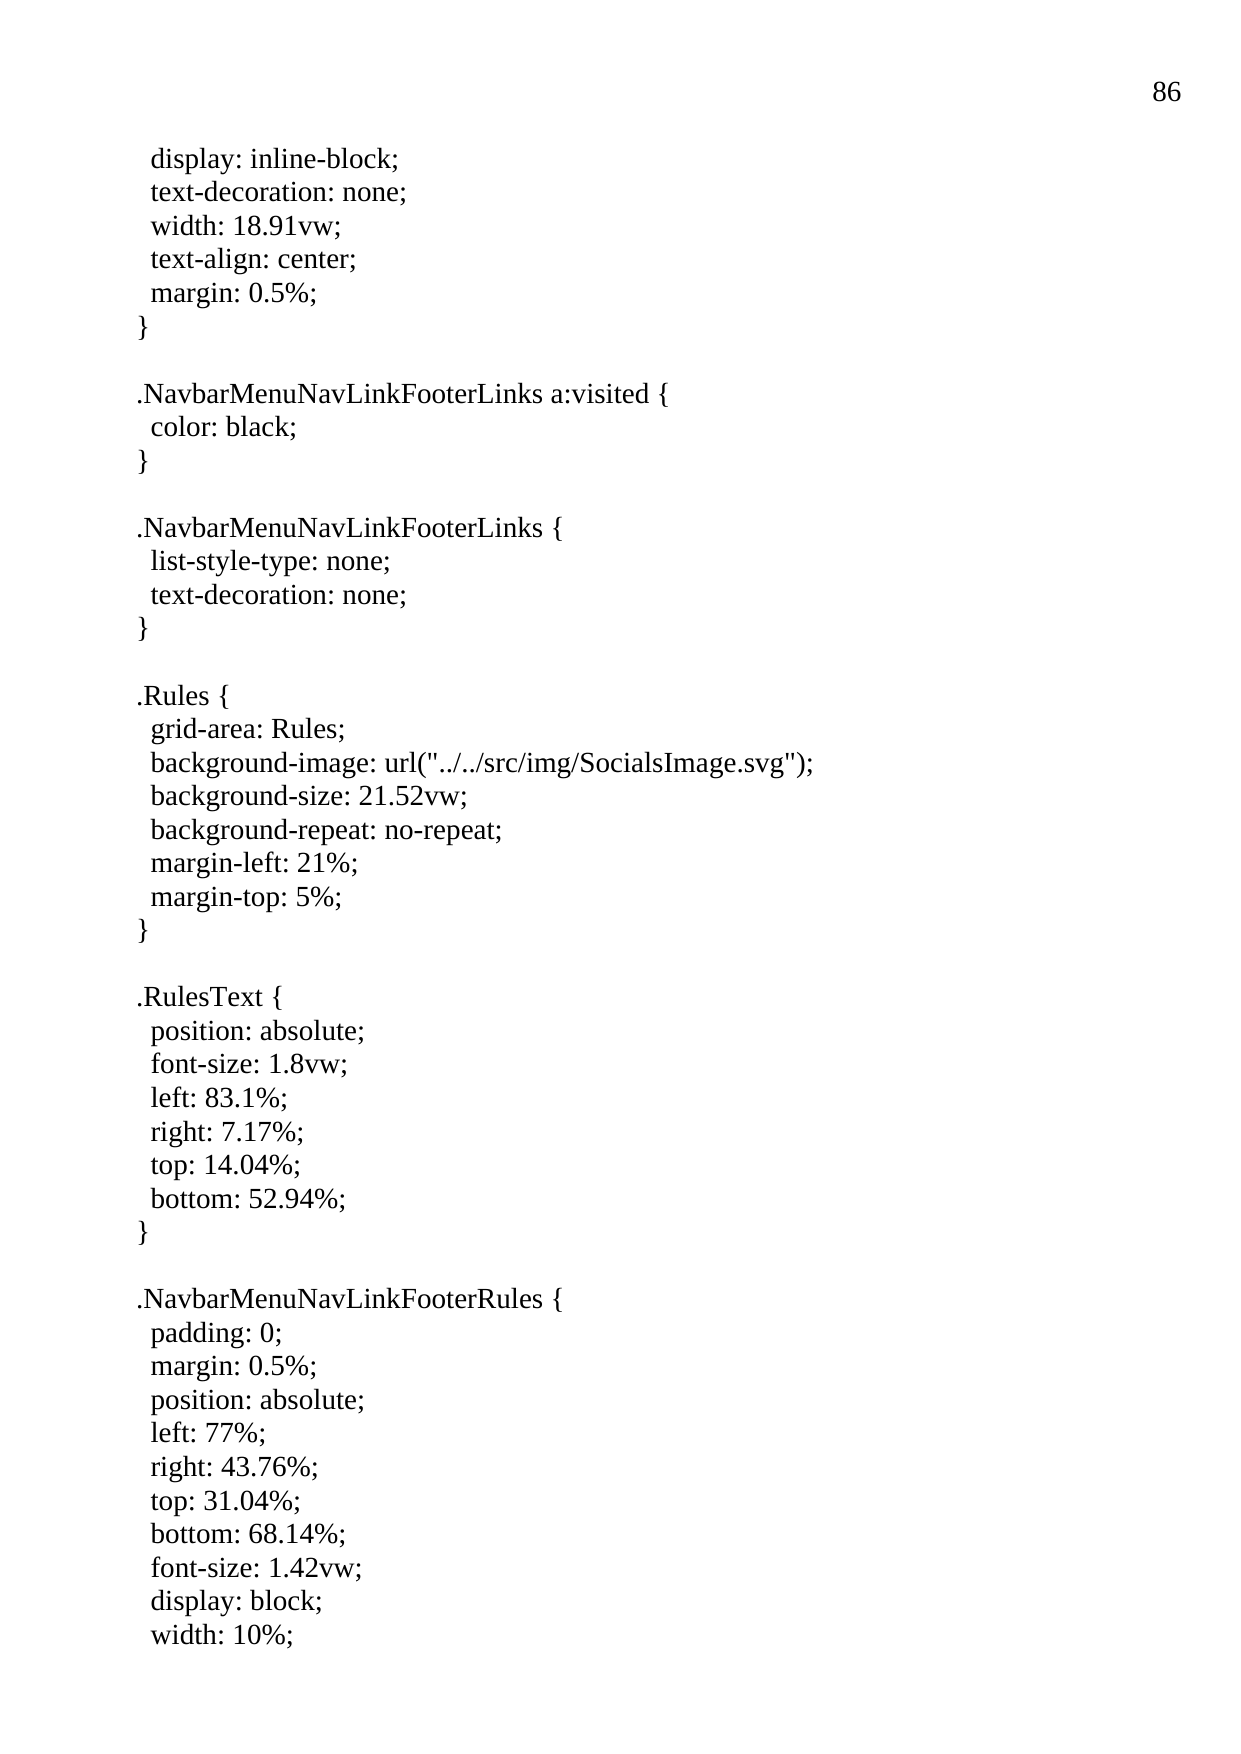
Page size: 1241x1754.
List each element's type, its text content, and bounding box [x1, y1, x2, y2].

text background-size: 21.52vw; [136, 778, 1181, 812]
text position: absolute; [136, 1013, 1181, 1047]
text .NavbarMenuNavLinkFooterLinks a:visited { [136, 376, 1181, 409]
text display: block; [136, 1583, 1181, 1617]
text margin-left: 21%; [136, 845, 1181, 879]
text bottom: 68.14%; [136, 1516, 1181, 1550]
text font-size: 1.8vw; [136, 1047, 1181, 1080]
text font-size: 1.42vw; [136, 1550, 1181, 1583]
text width: 10%; [136, 1617, 1181, 1650]
text } [136, 611, 1181, 644]
text padding: 0; [136, 1315, 1181, 1348]
text top: 14.04%; [136, 1147, 1181, 1181]
text right: 7.17%; [136, 1114, 1181, 1147]
text width: 18.91vw; [136, 208, 1181, 242]
text margin-top: 5%; [136, 879, 1181, 912]
text text-align: center; [136, 242, 1181, 275]
text .RulesText { [136, 979, 1181, 1013]
text list-style-type: none; [136, 543, 1181, 577]
text .NavbarMenuNavLinkFooterLinks { [136, 510, 1181, 543]
text color: black; [136, 409, 1181, 443]
text .Rules { [136, 678, 1181, 711]
text bottom: 52.94%; [136, 1181, 1181, 1214]
text background-repeat: no-repeat; [136, 812, 1181, 845]
text position: absolute; [136, 1382, 1181, 1416]
text } [136, 912, 1181, 946]
text } [136, 443, 1181, 476]
text margin: 0.5%; [136, 1348, 1181, 1382]
text grid-area: Rules; [136, 711, 1181, 745]
text left: 77%; [136, 1416, 1181, 1449]
text } [136, 1214, 1181, 1248]
text display: inline-block; [136, 141, 1181, 174]
text left: 83.1%; [136, 1080, 1181, 1114]
text text-decoration: none; [136, 174, 1181, 208]
text right: 43.76%; [136, 1449, 1181, 1483]
text background-image: url("../../src/img/SocialsImage.svg"); [136, 745, 1181, 778]
text text-decoration: none; [136, 577, 1181, 611]
text top: 31.04%; [136, 1483, 1181, 1516]
text .NavbarMenuNavLinkFooterRules { [136, 1281, 1181, 1315]
text margin: 0.5%; [136, 275, 1181, 309]
text } [136, 309, 1181, 342]
